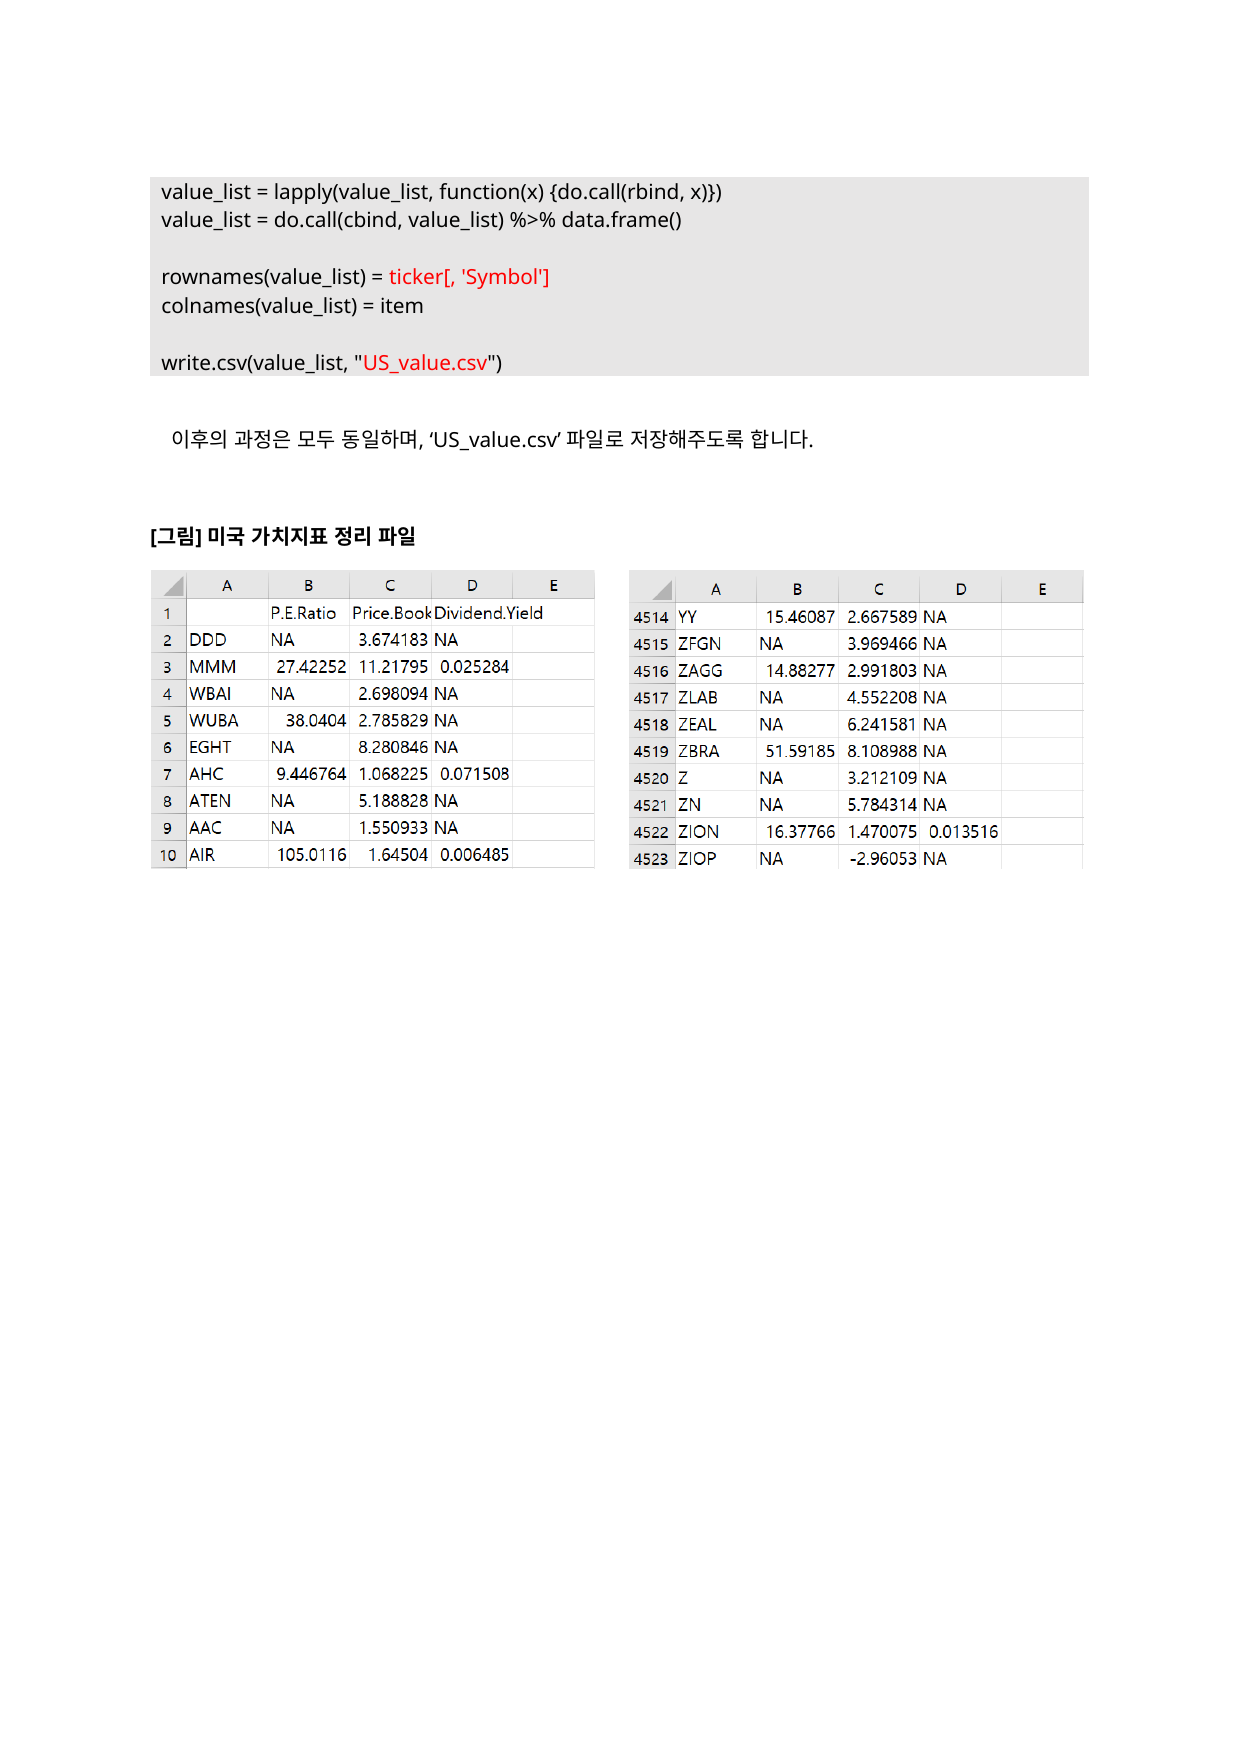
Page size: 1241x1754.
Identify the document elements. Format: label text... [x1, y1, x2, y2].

table_header value_list = lapply(value_list, function(x) {do.call(rbind, x)}) value_list = do.call(cbind, value_list) %>% data.frame() rownames(value_list) = ticker[, 'Symbol'] colnames(value_list) = item write.csv(value_list, "US_value.csv") [150, 177, 1089, 376]
text [그림] 미국 가치지표 정리 파일 [150, 520, 1090, 551]
picture [150, 569, 1090, 869]
text 이후의 과정은 모두 동일하며, ‘US_value.csv’ 파일로 저장해주도록 합니다. [150, 423, 1090, 454]
